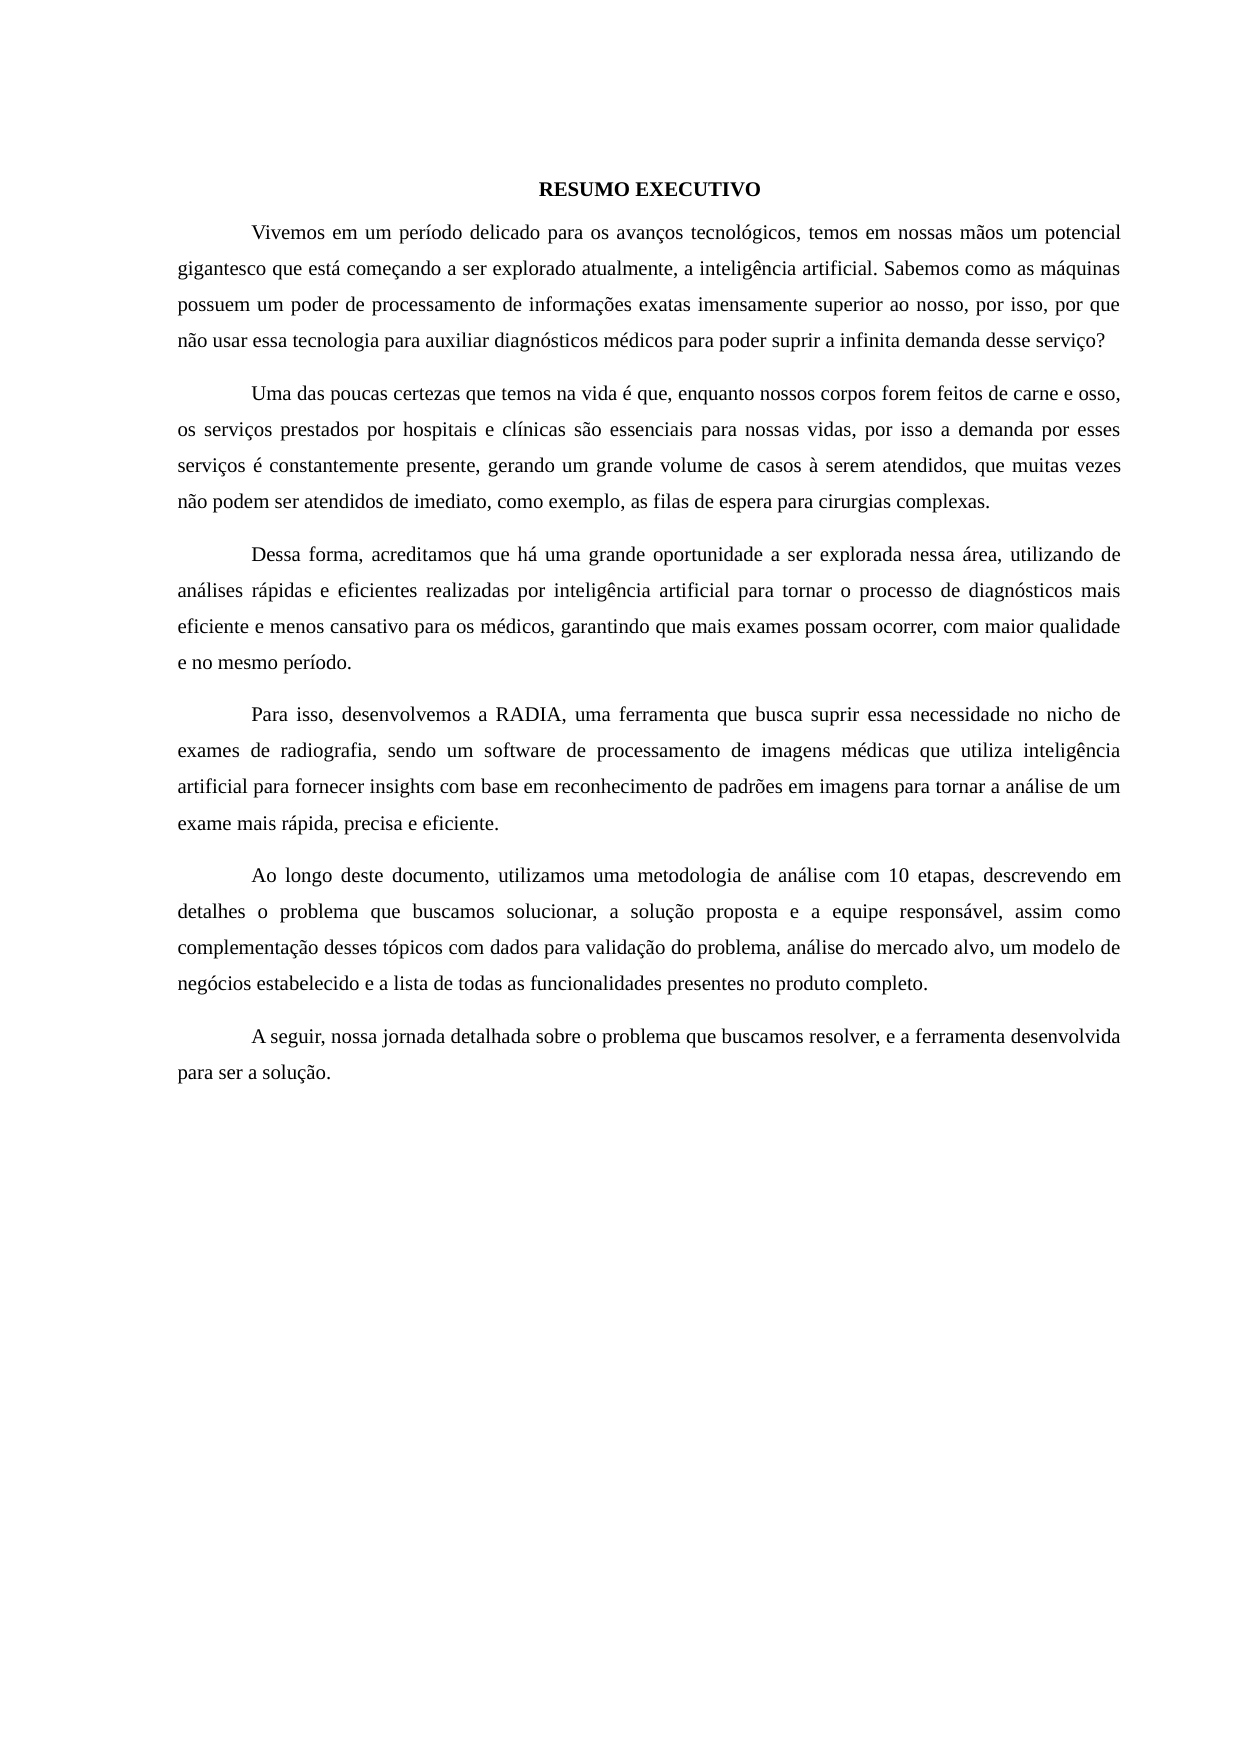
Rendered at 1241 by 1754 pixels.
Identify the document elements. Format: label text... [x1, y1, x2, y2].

text A seguir, nossa jornada detalhada sobre o problema que buscamos resolver, e a ferramenta desenvolvida para ser a solução. [177, 1024, 1122, 1084]
text Para isso, desenvolvemos a RADIA, uma ferramenta que busca suprir essa necessidade no nicho de exames de radiografia, sendo um software de processamento de imagens médicas que utiliza inteligência artificial para fornecer insights com base em reconhecimento de padrões em imagens para tornar a análise de um exame mais rápida, precisa e eficiente. [177, 702, 1122, 834]
text Uma das poucas certezas que temos na vida é que, enquanto nossos corpos forem feitos de carne e osso, os serviços prestados por hospitais e clínicas são essenciais para nossas vidas, por isso a demanda por esses serviços é constantemente presente, gerando um grande volume de casos à serem atendidos, que muitas vezes não podem ser atendidos de imediato, como exemplo, as filas de espera para cirurgias complexas. [177, 381, 1122, 513]
text Dessa forma, acreditamos que há uma grande oportunidade a ser explorada nessa área, utilizando de análises rápidas e eficientes realizadas por inteligência artificial para tornar o processo de diagnósticos mais eficiente e menos cansativo para os médicos, garantindo que mais exames possam ocorrer, com maior qualidade e no mesmo período. [177, 541, 1122, 674]
text Vivemos em um período delicado para os avanços tecnológicos, temos em nossas mãos um potencial gigantesco que está começando a ser explorado atualmente, a inteligência artificial. Sabemos como as máquinas possuem um poder de processamento de informações exatas imensamente superior ao nosso, por isso, por que não usar essa tecnologia para auxiliar diagnósticos médicos para poder suprir a infinita demanda desse serviço? [177, 220, 1122, 352]
text Ao longo deste documento, utilizamos uma metodologia de análise com 10 etapas, descrevendo em detalhes o problema que buscamos solucionar, a solução proposta e a equipe responsável, assim como complementação desses tópicos com dados para validação do problema, análise do mercado alvo, um modelo de negócios estabelecido e a lista de todas as funcionalidades presentes no produto completo. [177, 863, 1122, 995]
text RESUMO EXECUTIVO [177, 177, 1122, 201]
